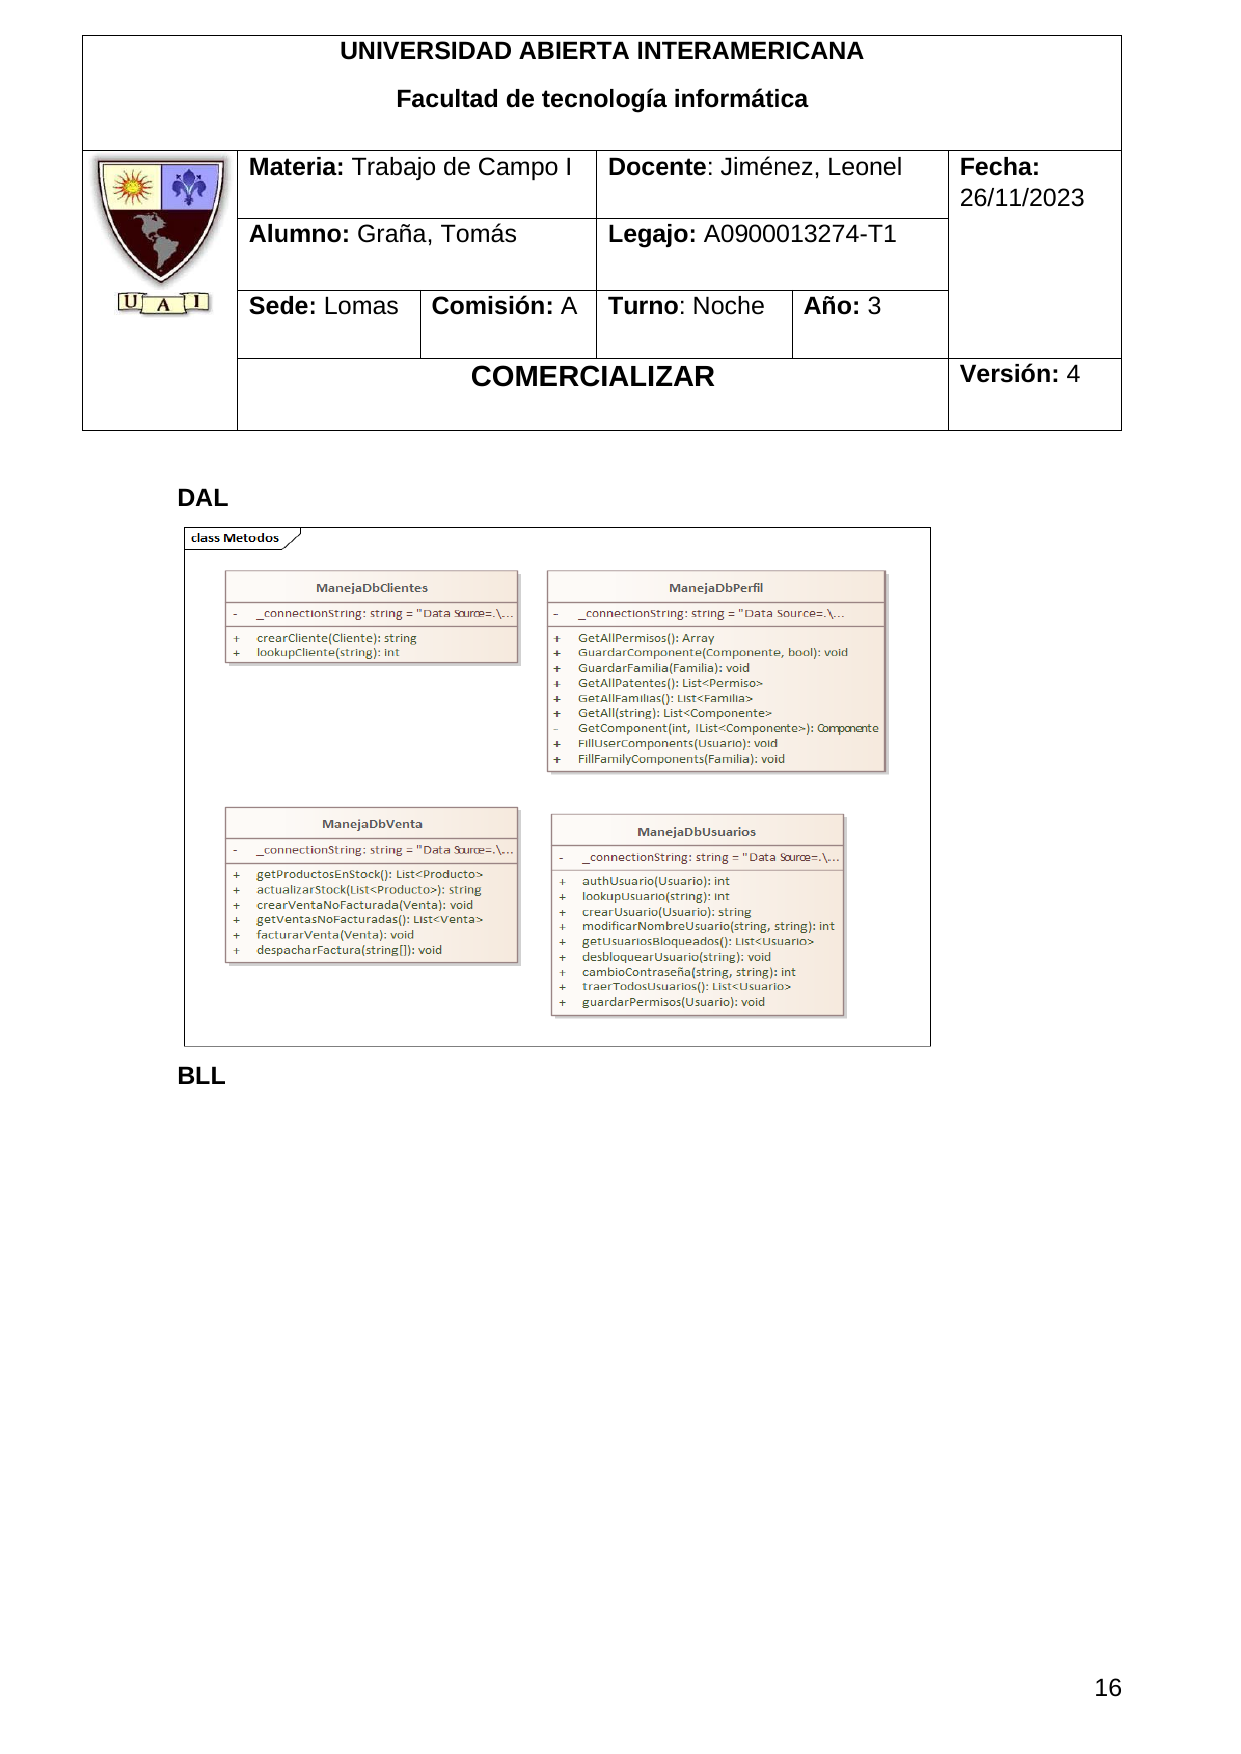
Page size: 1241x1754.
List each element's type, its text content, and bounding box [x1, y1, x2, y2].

picture [176, 521, 940, 1052]
subtitle DAL [177, 483, 1122, 511]
picture [87, 151, 234, 320]
subtitle BLL [177, 1061, 1122, 1090]
